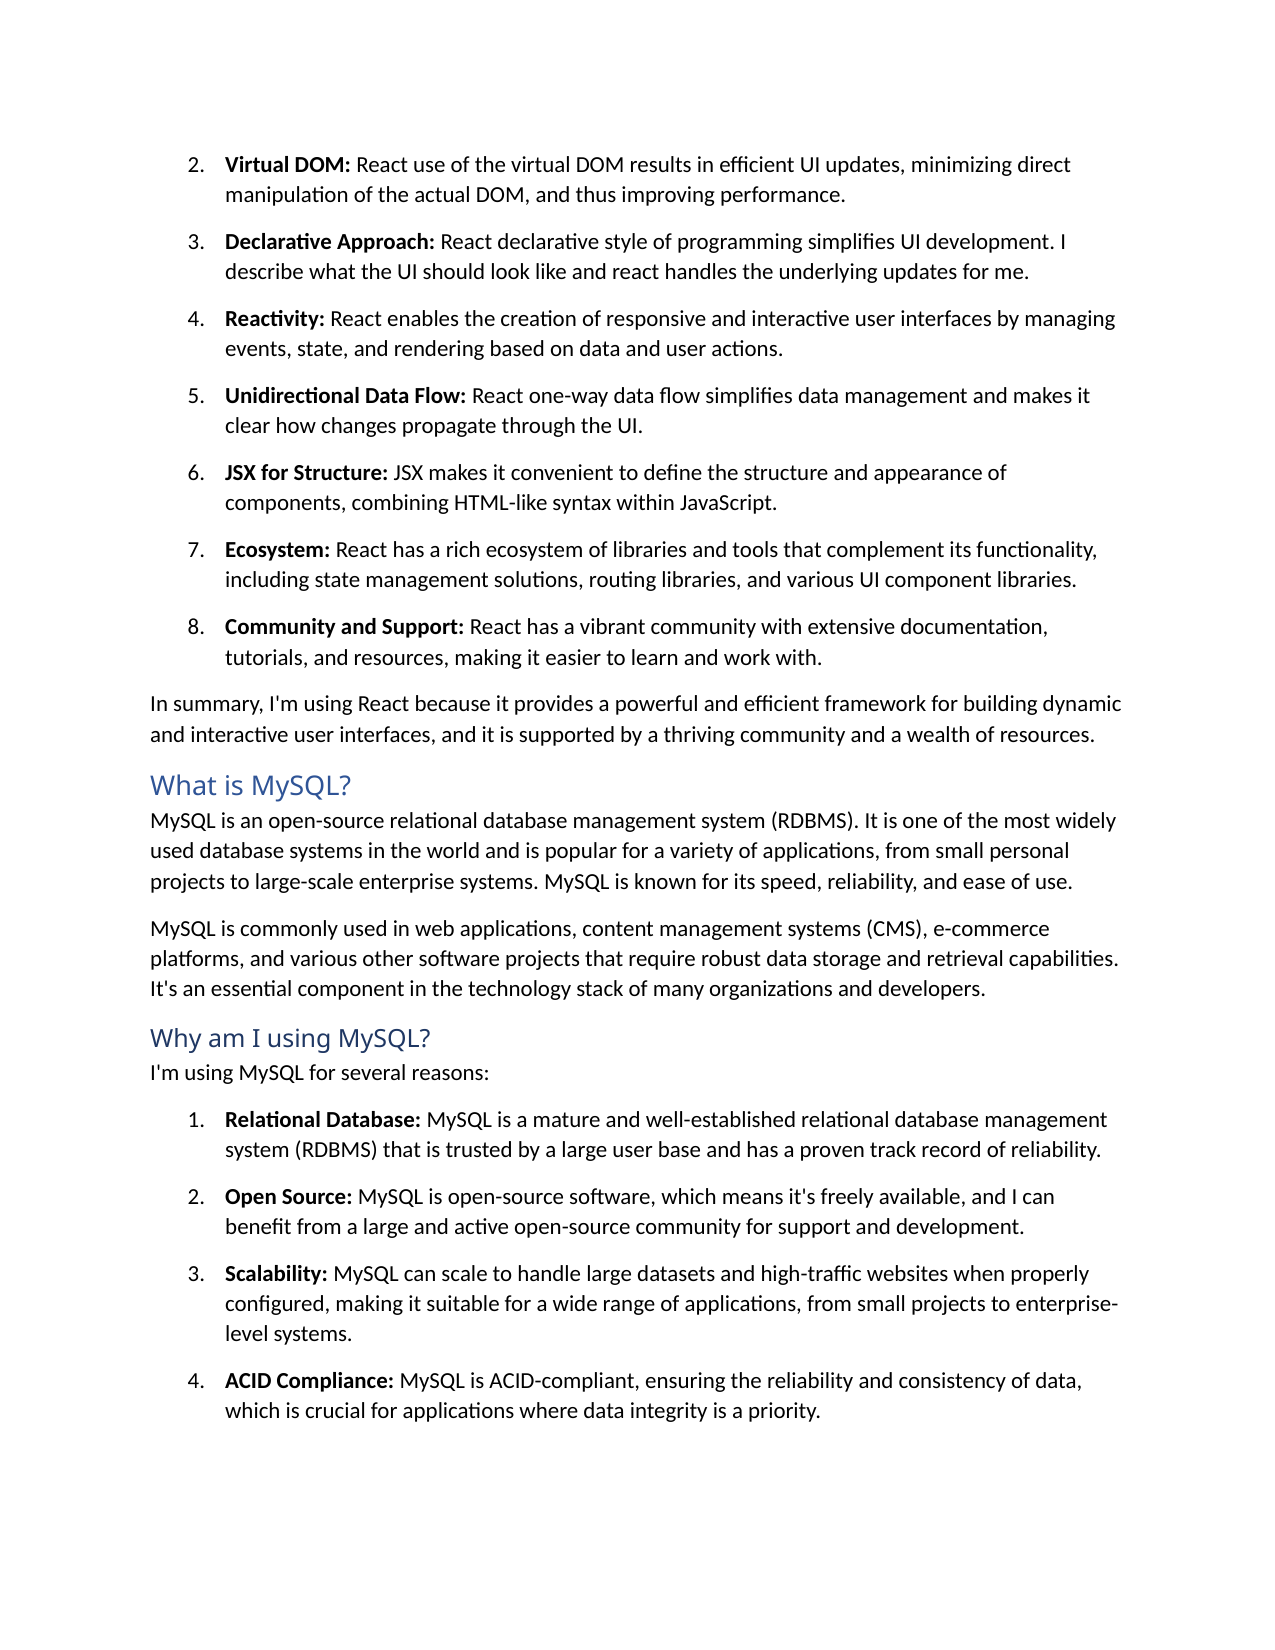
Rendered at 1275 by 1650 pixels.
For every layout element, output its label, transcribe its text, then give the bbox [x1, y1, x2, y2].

list Open Source: MySQL is open-source software, which means it's freely available, and I can benefit from a large and active open-source community for support and development. [187, 1182, 1125, 1240]
list Scalability: MySQL can scale to handle large datasets and high-traffic websites when properly configured, making it suitable for a wide range of applications, from small projects to enterprise-level systems. [187, 1259, 1125, 1347]
list Reactivity: React enables the creation of responsive and interactive user interfaces by managing events, state, and rendering based on data and user actions. [187, 304, 1125, 362]
text I'm using MySQL for several reasons: [150, 1058, 1125, 1086]
list Virtual DOM: React use of the virtual DOM results in efficient UI updates, minimizing direct manipulation of the actual DOM, and thus improving performance. [187, 150, 1125, 208]
text In summary, I'm using React because it provides a powerful and efficient framework for building dynamic and interactive user interfaces, and it is supported by a thriving community and a wealth of resources. [150, 689, 1125, 748]
text MySQL is commonly used in web applications, content management systems (CMS), e-commerce platforms, and various other software projects that require robust data storage and retrieval capabilities. It's an essential component in the technology stack of many organizations and developers. [150, 914, 1125, 1002]
list Unidirectional Data Flow: React one-way data flow simplifies data management and makes it clear how changes propagate through the UI. [187, 381, 1125, 439]
list JSX for Structure: JSX makes it convenient to define the structure and appearance of components, combining HTML-like syntax within JavaScript. [187, 458, 1125, 517]
list Ecosystem: React has a rich ecosystem of libraries and tools that complement its functionality, including state management solutions, routing libraries, and various UI component libraries. [187, 535, 1125, 594]
text MySQL is an open-source relational database management system (RDBMS). It is one of the most widely used database systems in the world and is popular for a variety of applications, from small personal projects to large-scale enterprise systems. MySQL is known for its speed, reliability, and ease of use. [150, 806, 1125, 895]
list Community and Support: React has a vibrant community with extensive documentation, tutorials, and resources, making it easier to learn and work with. [187, 612, 1125, 671]
subtitle Why am I using MySQL? [150, 1021, 1125, 1055]
list Declarative Approach: React declarative style of programming simplifies UI development. I describe what the UI should look like and react handles the underlying updates for me. [187, 227, 1125, 285]
list ACID Compliance: MySQL is ACID-compliant, ensuring the reliability and consistency of data, which is crucial for applications where data integrity is a priority. [187, 1366, 1125, 1424]
subtitle What is MySQL? [150, 767, 1125, 803]
list Relational Database: MySQL is a mature and well-established relational database management system (RDBMS) that is trusted by a large user base and has a proven track record of reliability. [187, 1105, 1125, 1163]
